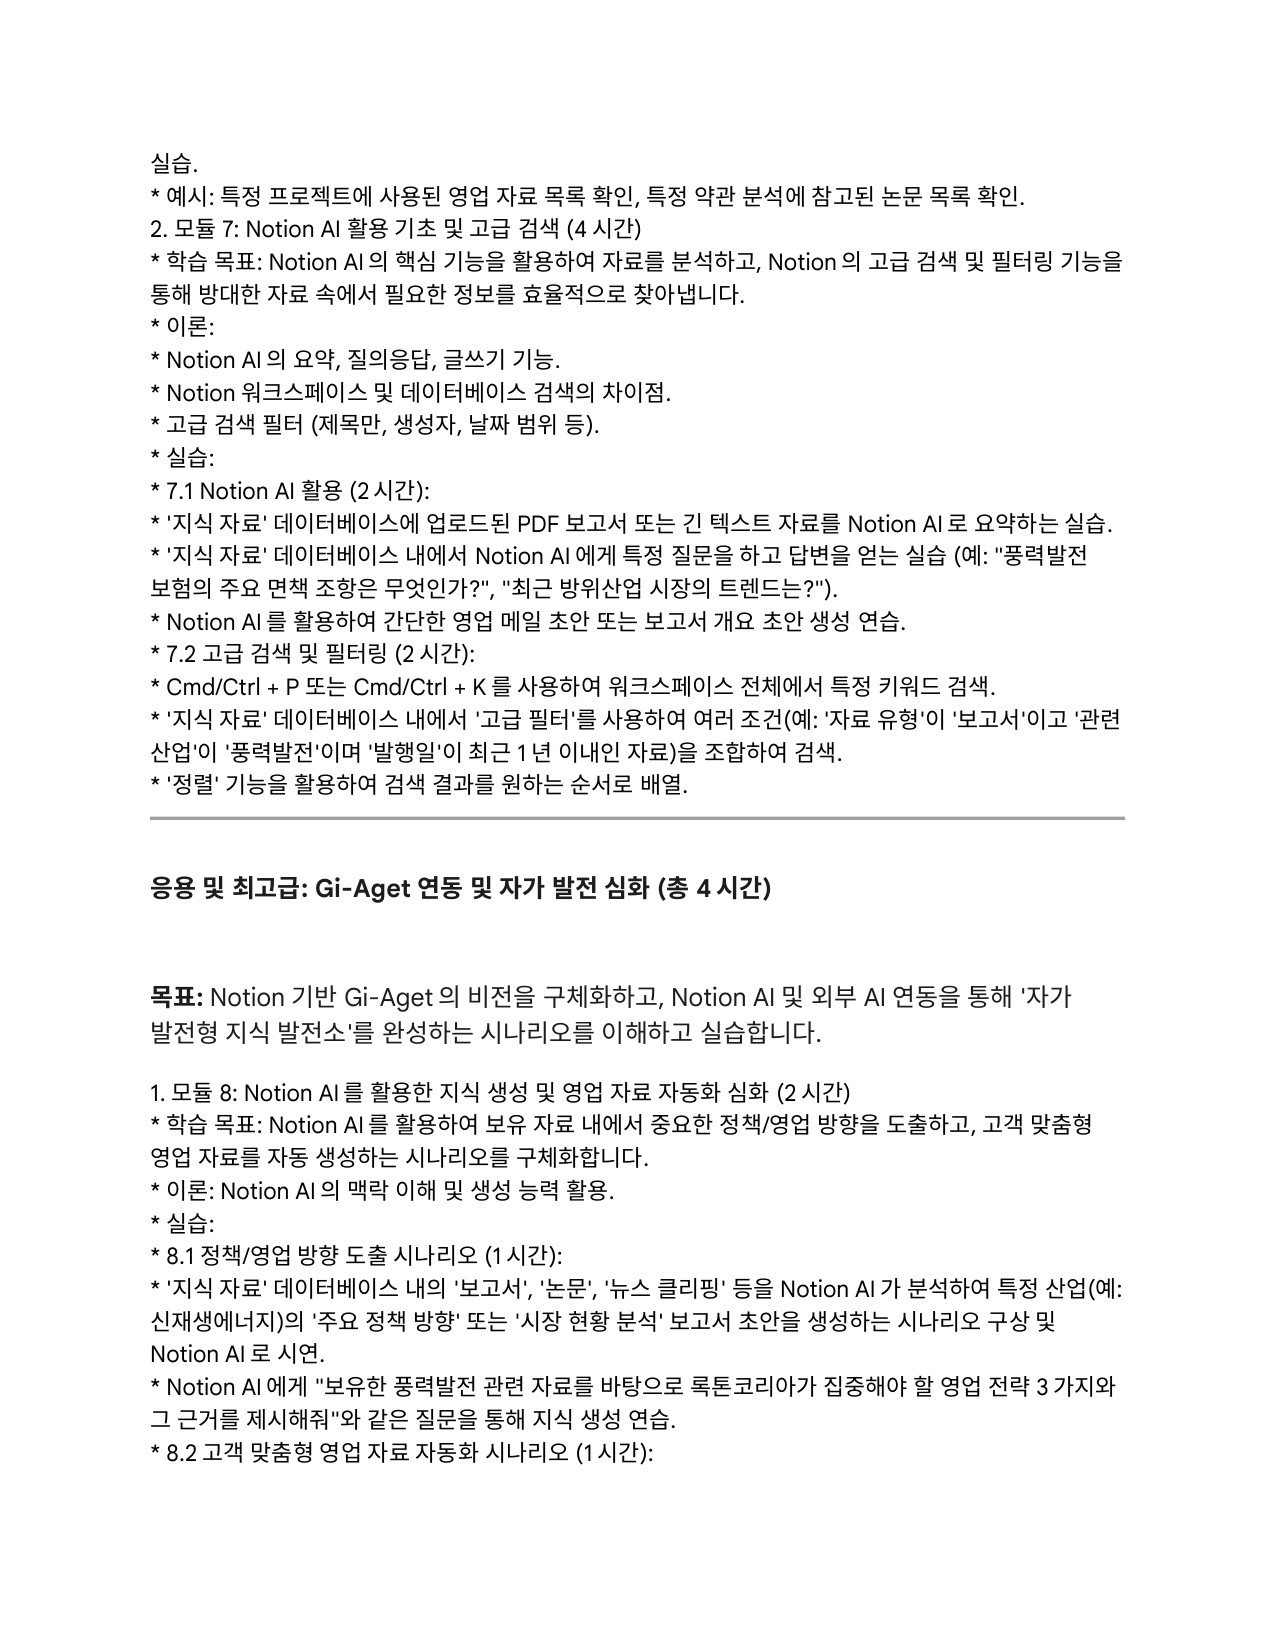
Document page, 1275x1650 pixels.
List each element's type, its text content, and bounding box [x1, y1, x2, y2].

text * 실습: [150, 1210, 1125, 1238]
text 목표: Notion 기반 Gi-Aget의 비전을 구체화하고, Notion AI 및 외부 AI 연동을 통해 '자가 발전형 지식 발전소'를 완성하는 시나리오를 이해하고 실습합니다. [150, 982, 1125, 1049]
text * 실습: [150, 444, 1125, 473]
text * Notion AI를 활용하여 간단한 영업 메일 초안 또는 보고서 개요 초안 생성 연습. [150, 608, 1125, 637]
text * '지식 자료' 데이터베이스에 업로드된 PDF 보고서 또는 긴 텍스트 자료를 Notion AI로 요약하는 실습. [150, 510, 1125, 538]
text * 예시: 특정 프로젝트에 사용된 영업 자료 목록 확인, 특정 약관 분석에 참고된 논문 목록 확인. [150, 183, 1125, 211]
text 2. 모듈 7: Notion AI 활용 기초 및 고급 검색 (4시간) [150, 215, 1125, 244]
text * '지식 자료' 데이터베이스 내의 '보고서', '논문', '뉴스 클리핑' 등을 Notion AI가 분석하여 특정 산업(예: 신재생에너지)의 '주요 정책 방향' 또는 '시장 현황 분석' 보고서 초안을 생성하는 시나리오 구상 및 Notion AI로 시연. [150, 1275, 1125, 1369]
text * Notion AI에게 "보유한 풍력발전 관련 자료를 바탕으로 록톤코리아가 집중해야 할 영업 전략 3가지와 그 근거를 제시해줘"와 같은 질문을 통해 지식 생성 연습. [150, 1373, 1125, 1435]
text * Notion AI의 요약, 질의응답, 글쓰기 기능. [150, 346, 1125, 375]
text * 학습 목표: Notion AI를 활용하여 보유 자료 내에서 중요한 정책/영업 방향을 도출하고, 고객 맞춤형 영업 자료를 자동 생성하는 시나리오를 구체화합니다. [150, 1112, 1125, 1173]
subtitle 응용 및 최고급: Gi-Aget 연동 및 자가 발전 심화 (총 4시간) [150, 873, 1125, 905]
text * 고급 검색 필터 (제목만, 생성자, 날짜 범위 등). [150, 412, 1125, 440]
text * 7.1 Notion AI 활용 (2시간): [150, 477, 1125, 506]
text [150, 150, 1125, 179]
text * Cmd/Ctrl + P 또는 Cmd/Ctrl + K를 사용하여 워크스페이스 전체에서 특정 키워드 검색. [150, 673, 1125, 702]
text * 8.1 정책/영업 방향 도출 시나리오 (1시간): [150, 1242, 1125, 1271]
text * 학습 목표: Notion AI의 핵심 기능을 활용하여 자료를 분석하고, Notion의 고급 검색 및 필터링 기능을 통해 방대한 자료 속에서 필요한 정보를 효율적으로 찾아냅니다. [150, 248, 1125, 309]
text * '정렬' 기능을 활용하여 검색 결과를 원하는 순서로 배열. [150, 771, 1125, 800]
text * 이론: [150, 313, 1125, 342]
text * '지식 자료' 데이터베이스 내에서 Notion AI에게 특정 질문을 하고 답변을 얻는 실습 (예: "풍력발전 보험의 주요 면책 조항은 무엇인가?", "최근 방위산업 시장의 트렌드는?"). [150, 542, 1125, 604]
text * 이론: Notion AI의 맥락 이해 및 생성 능력 활용. [150, 1177, 1125, 1206]
text * 8.2 고객 맞춤형 영업 자료 자동화 시나리오 (1시간): [150, 1439, 1125, 1467]
text * '지식 자료' 데이터베이스 내에서 '고급 필터'를 사용하여 여러 조건(예: '자료 유형'이 '보고서'이고 '관련 산업'이 '풍력발전'이며 '발행일'이 최근 1년 이내인 자료)을 조합하여 검색. [150, 706, 1125, 767]
text * Notion 워크스페이스 및 데이터베이스 검색의 차이점. [150, 379, 1125, 408]
text 1. 모듈 8: Notion AI를 활용한 지식 생성 및 영업 자료 자동화 심화 (2시간) [150, 1079, 1125, 1108]
text * 7.2 고급 검색 및 필터링 (2시간): [150, 641, 1125, 669]
